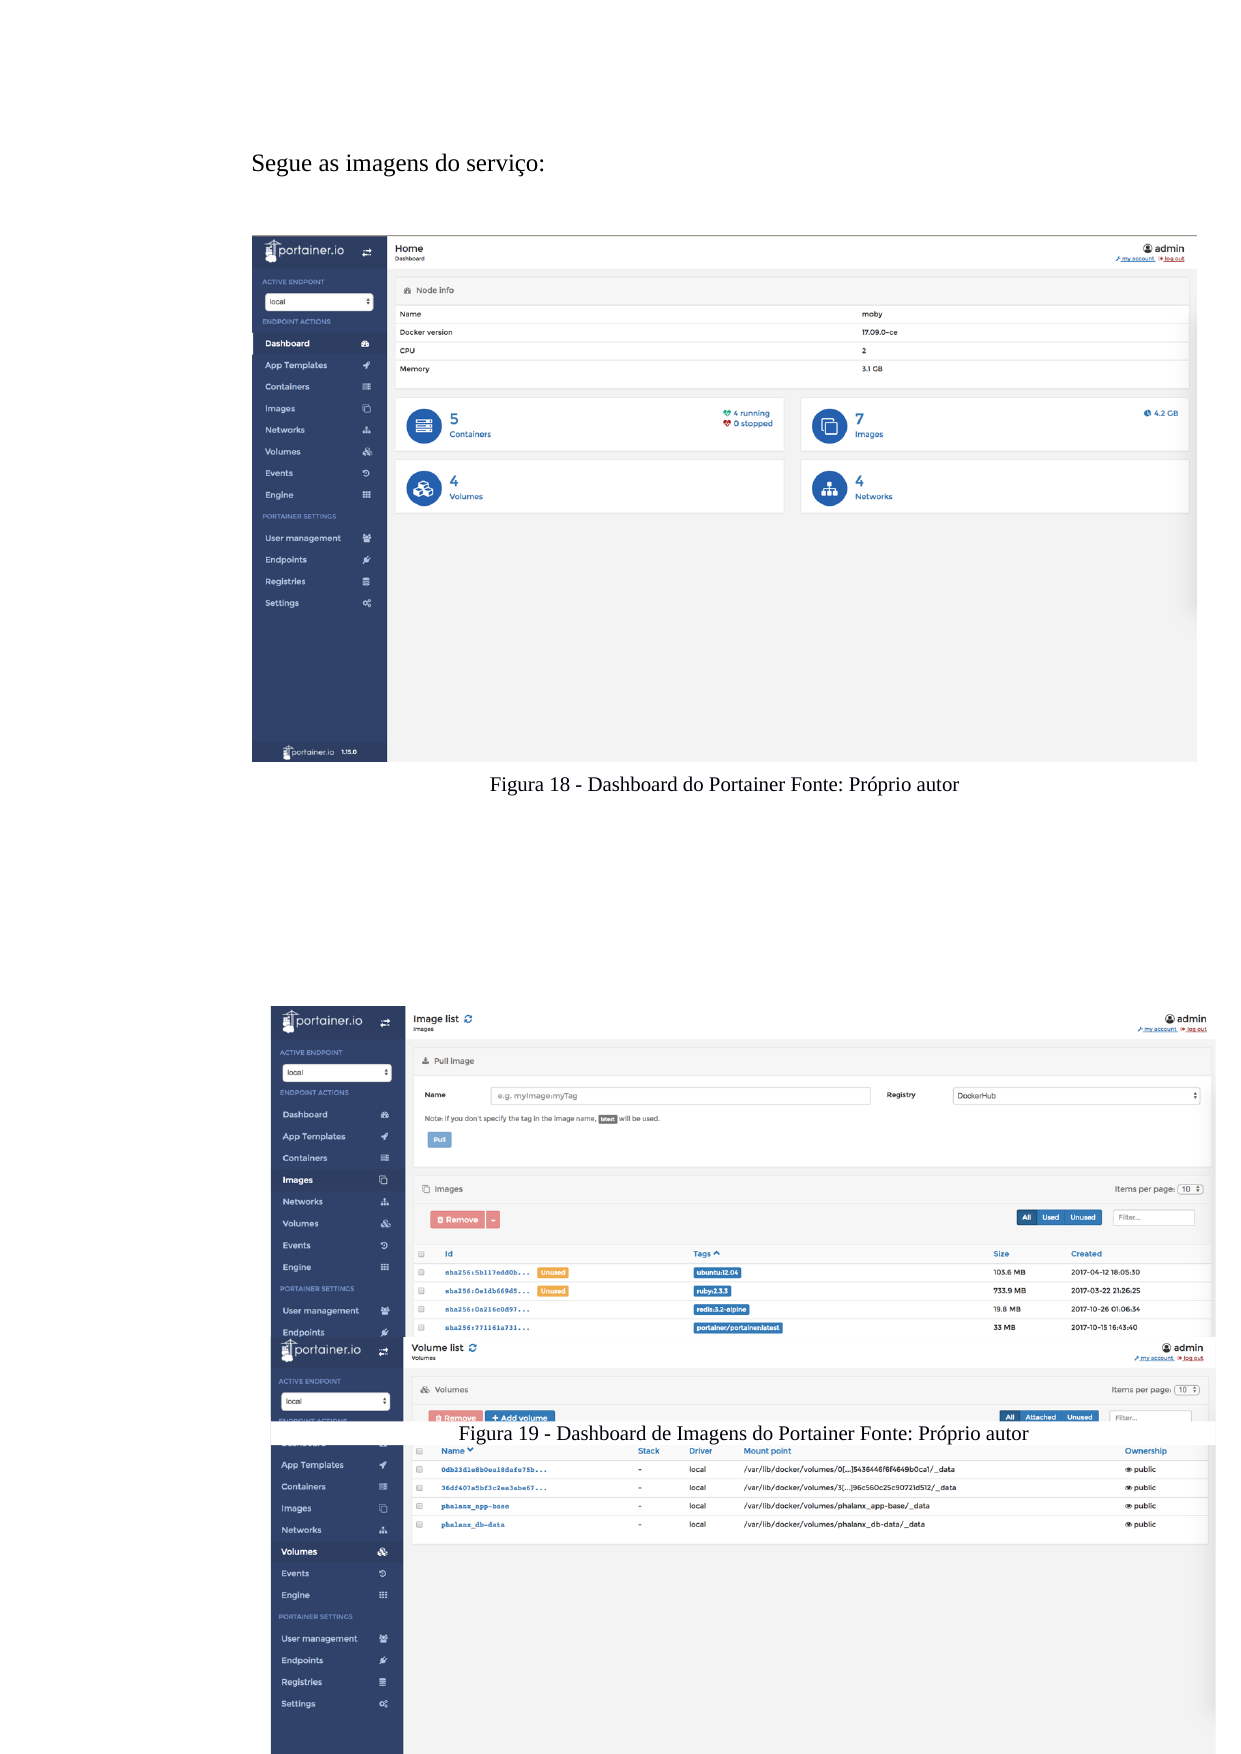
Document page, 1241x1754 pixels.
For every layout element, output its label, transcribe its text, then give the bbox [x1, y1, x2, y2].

text Segue as imagens do serviço: [177, 148, 1107, 176]
picture [270, 1446, 1216, 1754]
picture [270, 1006, 1216, 1421]
picture [252, 235, 1197, 762]
